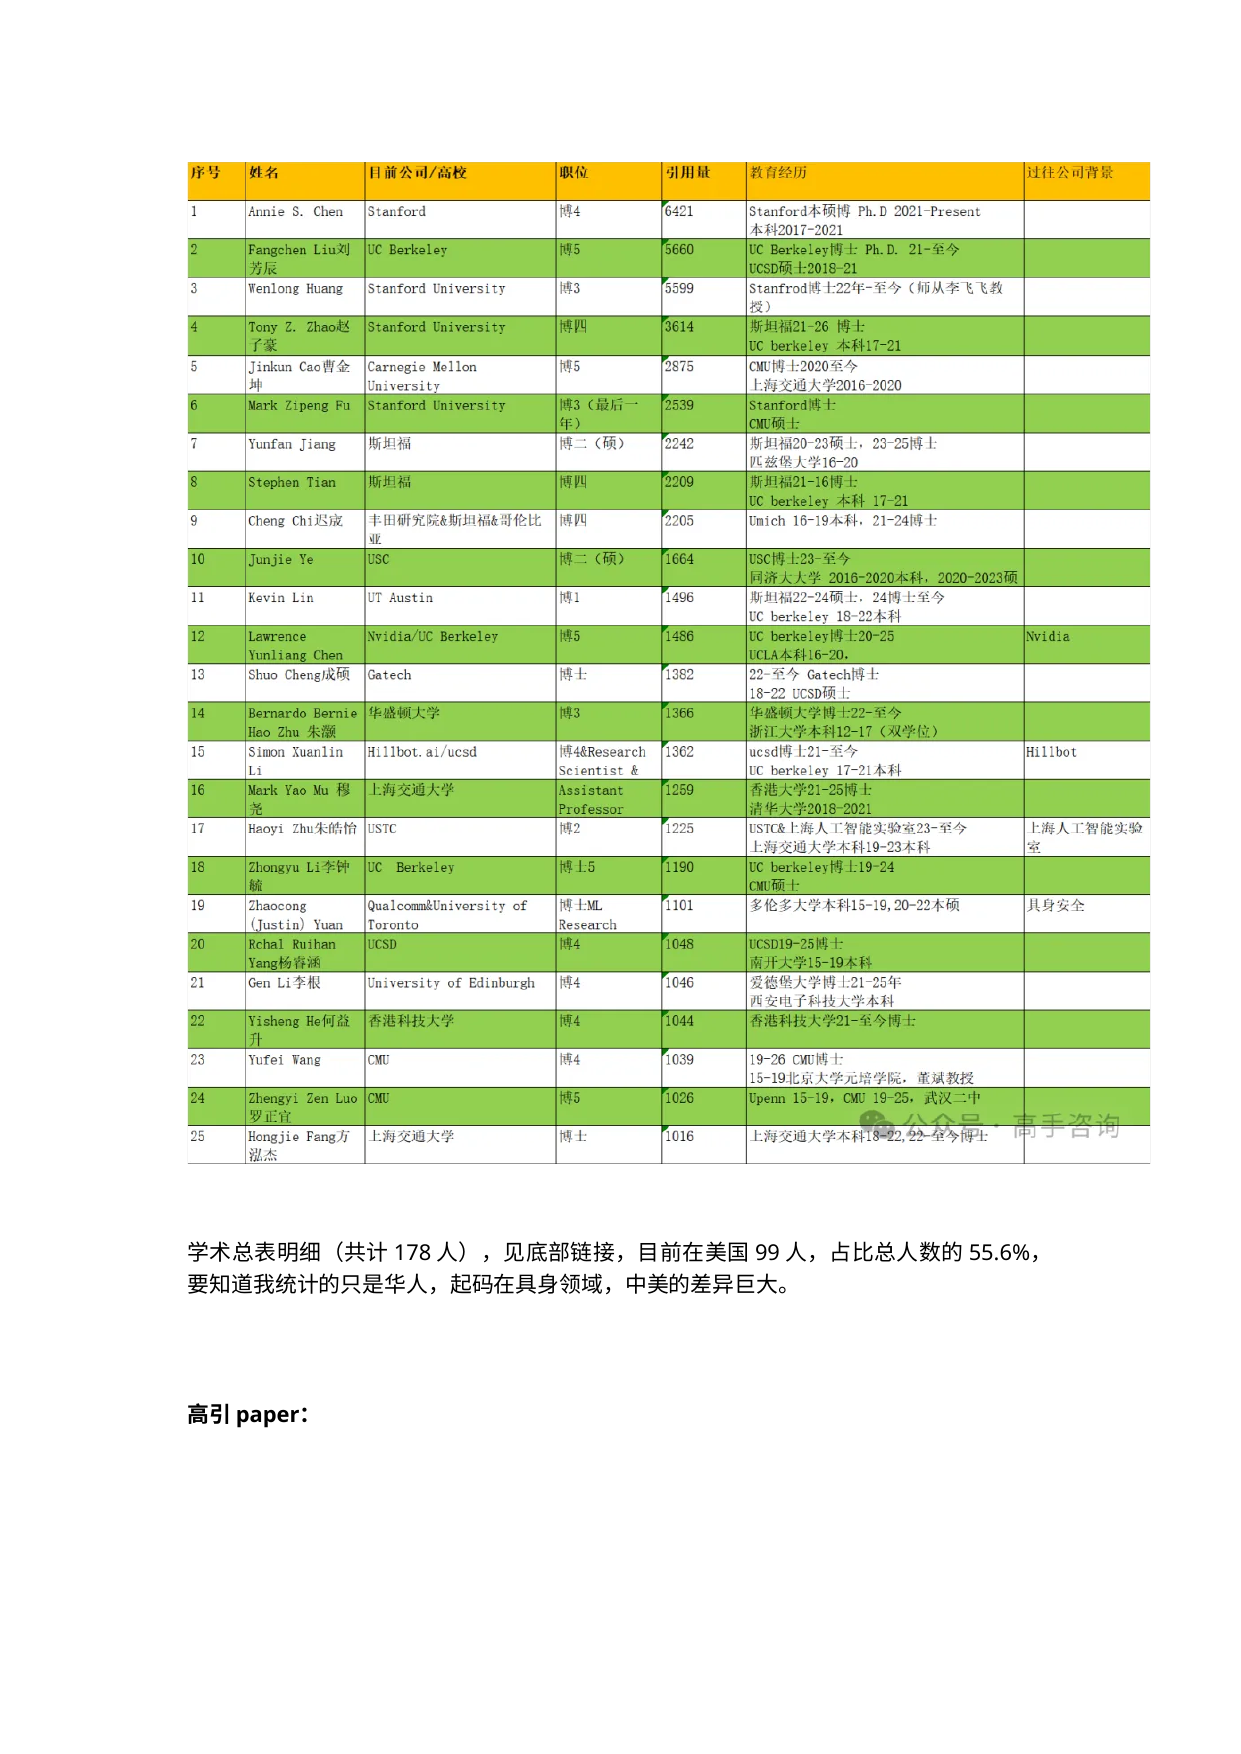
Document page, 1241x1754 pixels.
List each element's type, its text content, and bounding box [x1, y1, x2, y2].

text 高引paper： [187, 1397, 1053, 1429]
text 学术总表明细（共计178人），见底部链接，目前在美国99人，占比总人数的55.6%，要知道我统计的只是华人，起码在具身领域，中美的差异巨大。 [187, 1234, 1053, 1299]
picture [187, 162, 1151, 1164]
